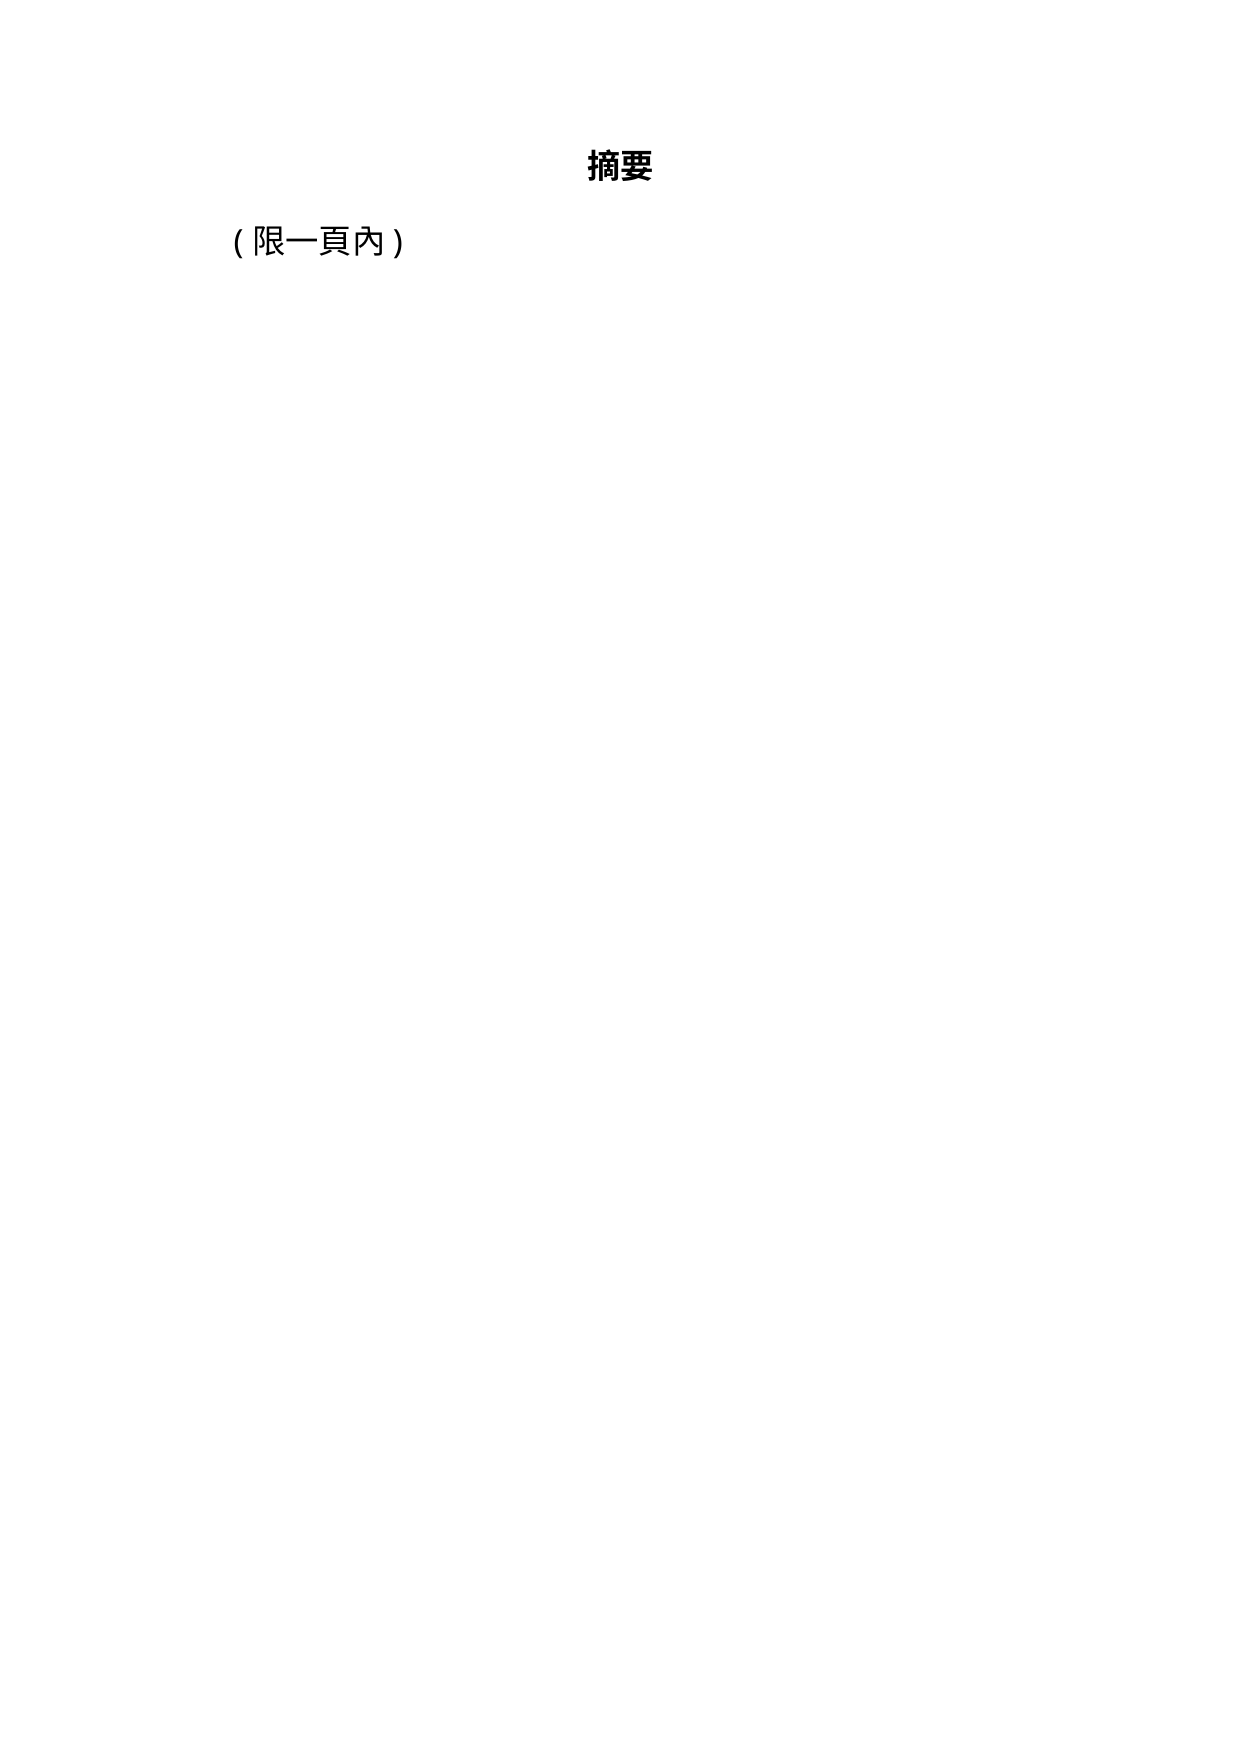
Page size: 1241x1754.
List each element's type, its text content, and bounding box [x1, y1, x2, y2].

text ( 限一頁內 ) [177, 202, 1063, 277]
text 摘要 [177, 127, 1063, 202]
